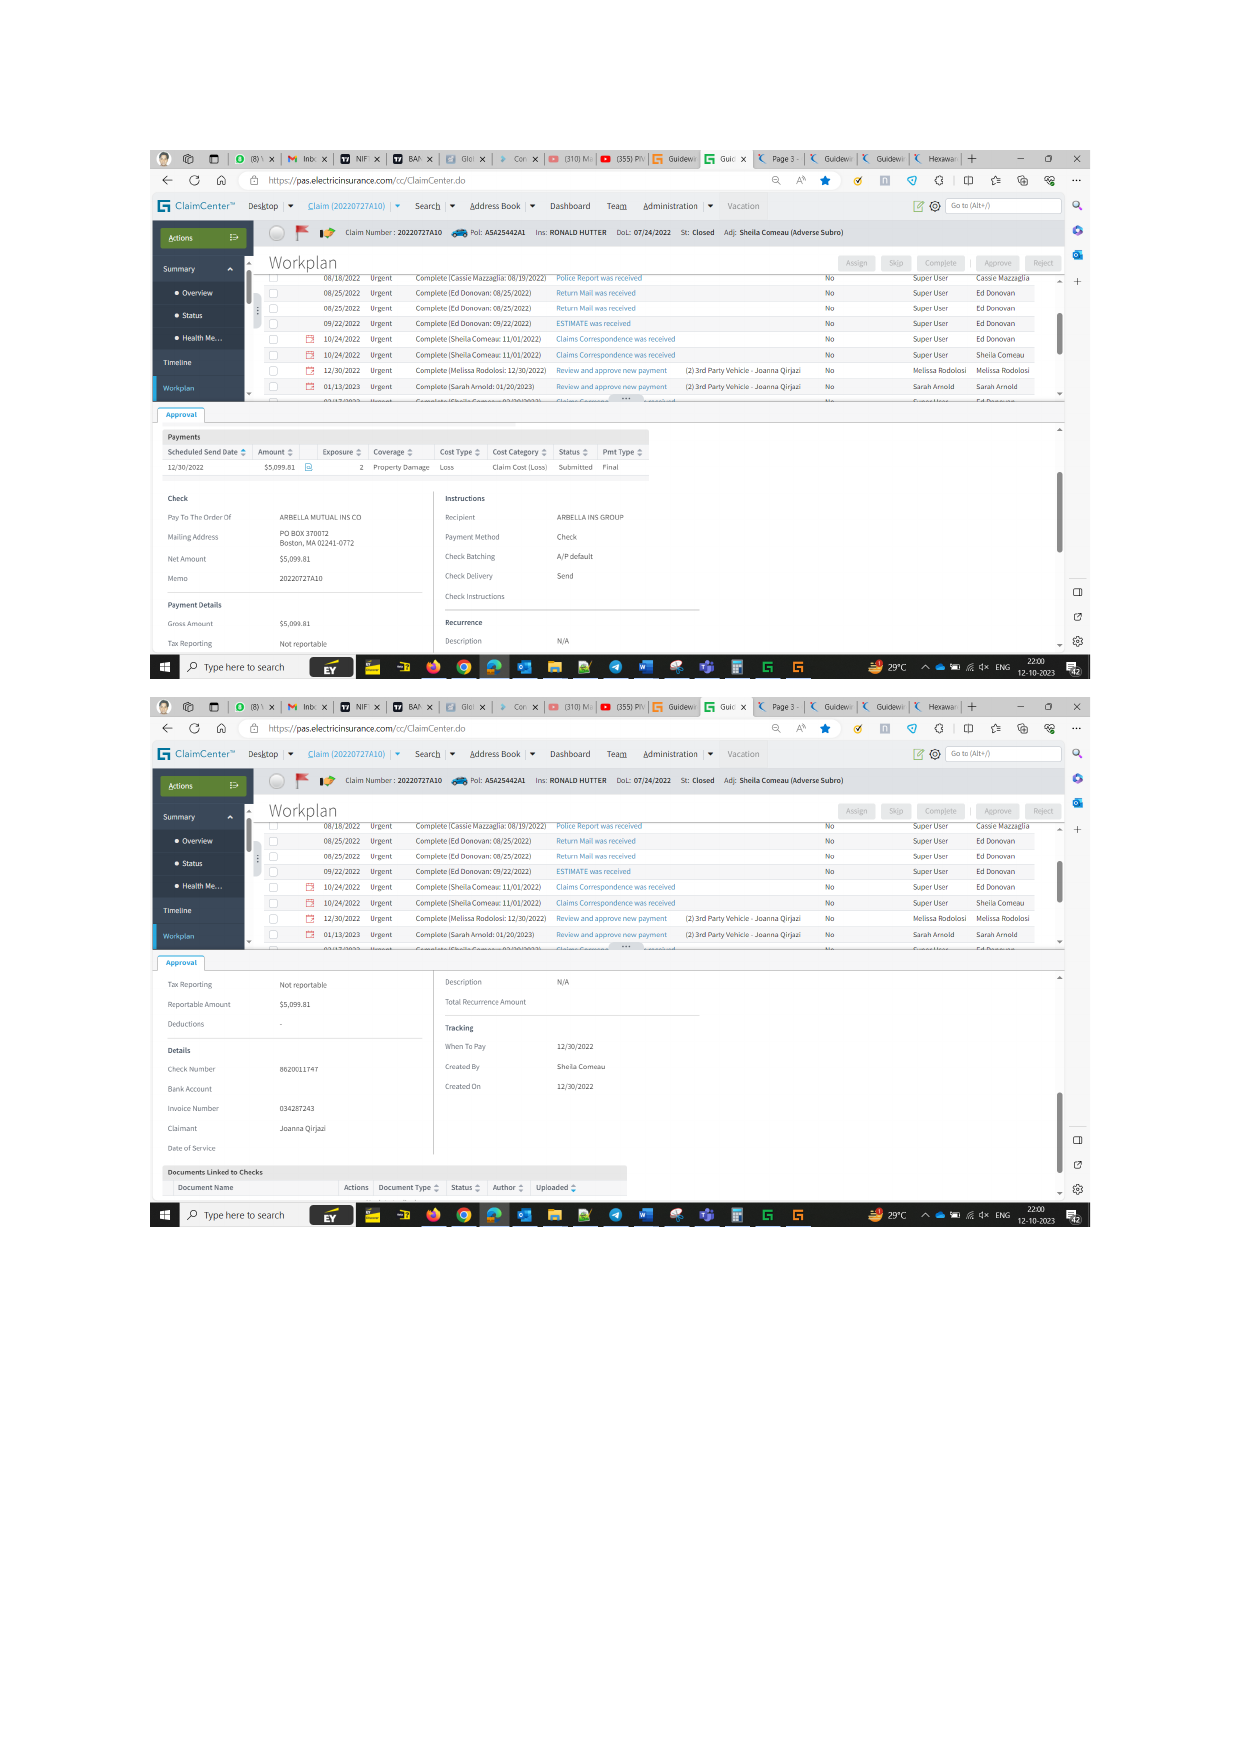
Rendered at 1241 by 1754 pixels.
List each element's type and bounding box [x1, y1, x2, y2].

picture [150, 697, 1091, 1227]
picture [150, 150, 1091, 679]
